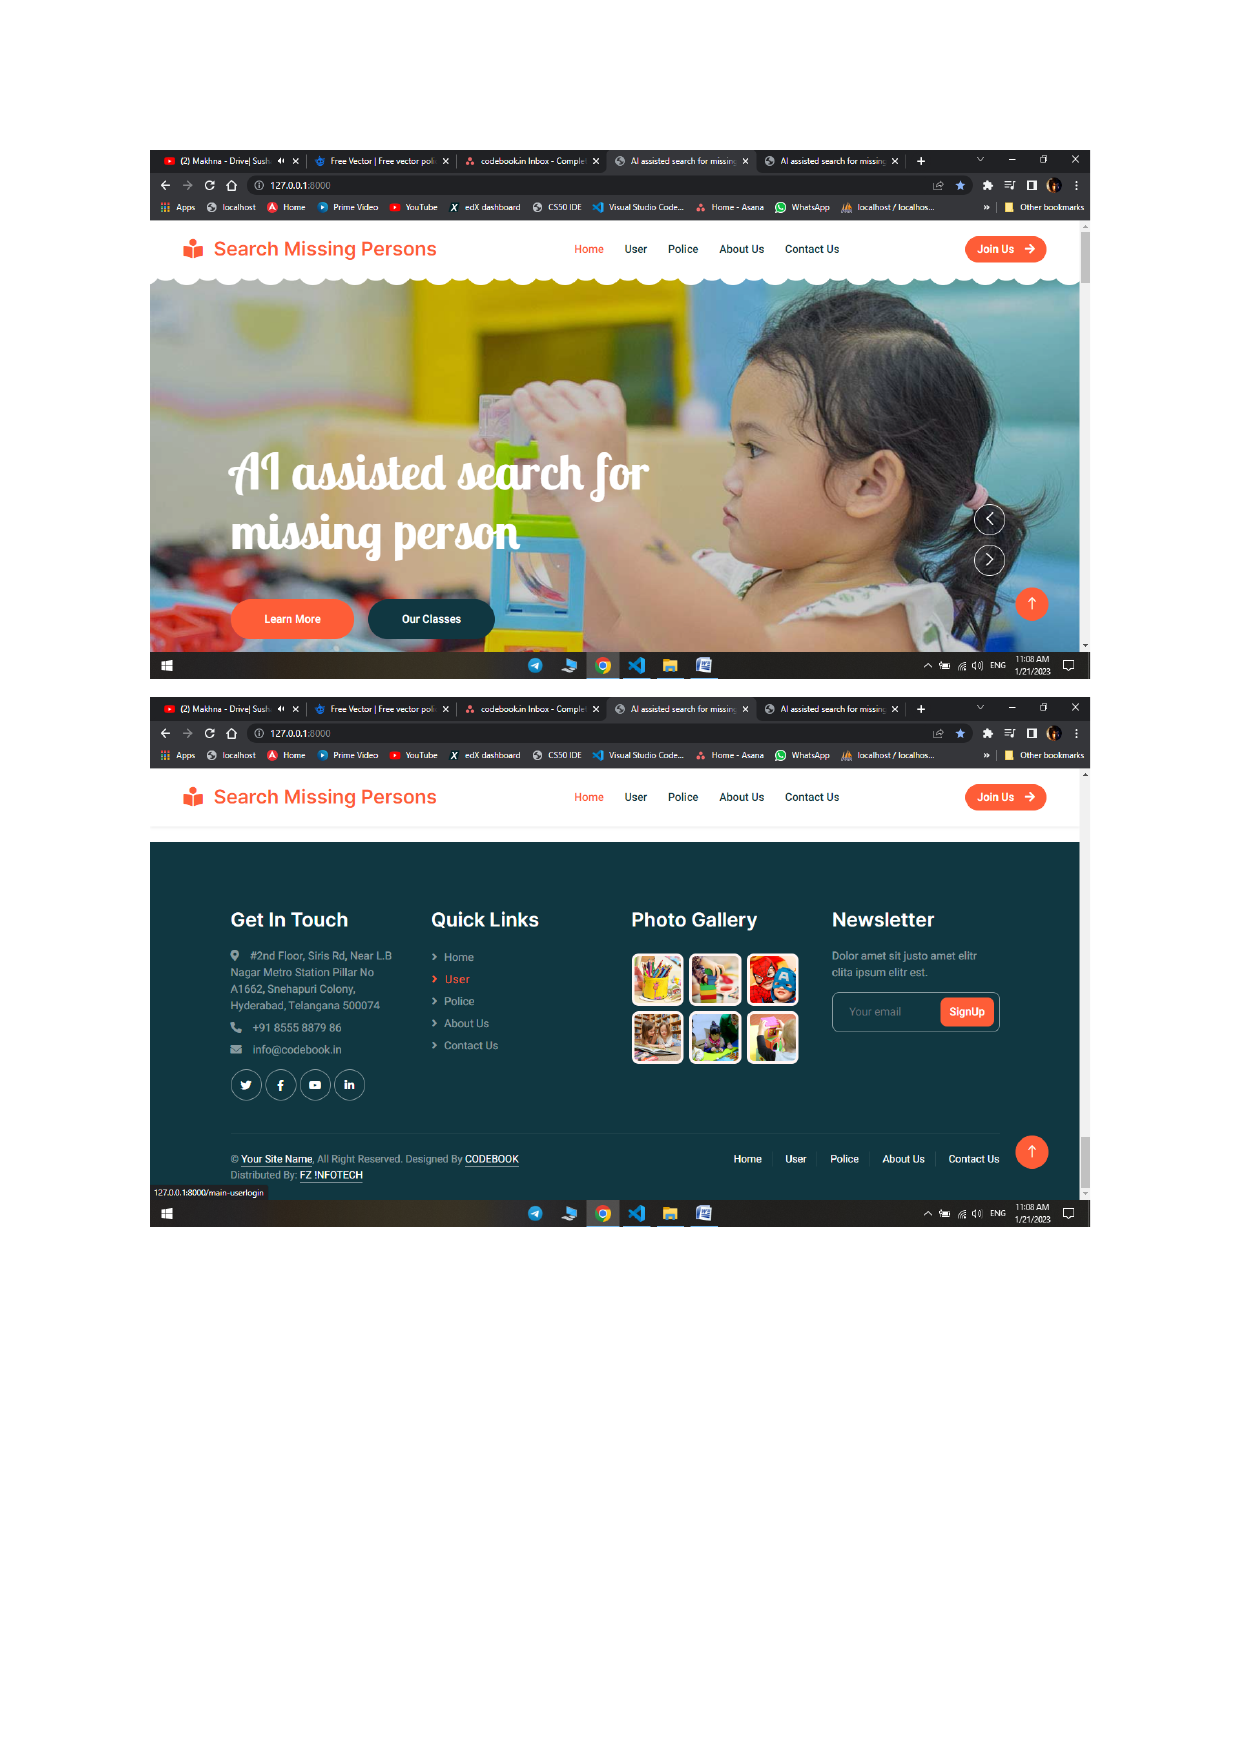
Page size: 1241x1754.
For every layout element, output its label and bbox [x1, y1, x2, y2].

picture [150, 150, 1091, 679]
picture [150, 697, 1091, 1227]
